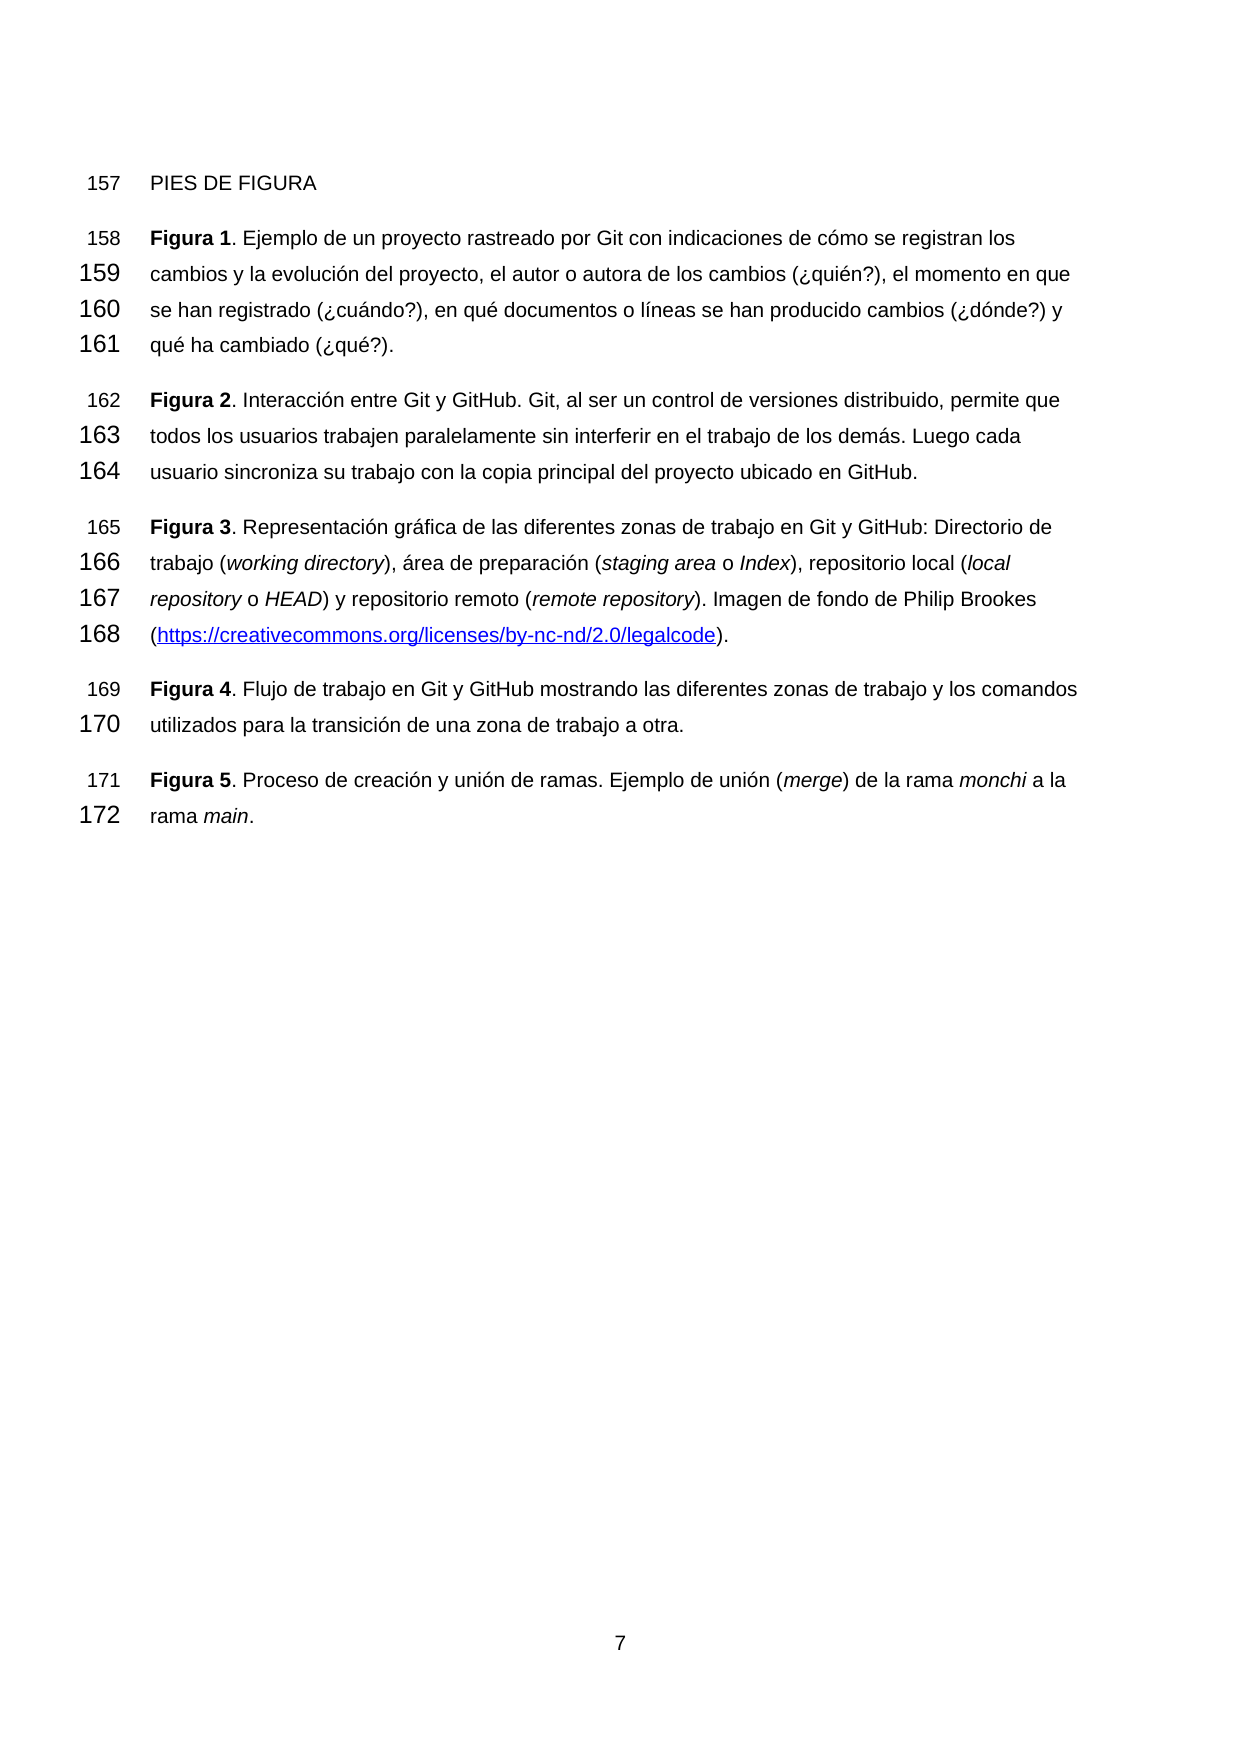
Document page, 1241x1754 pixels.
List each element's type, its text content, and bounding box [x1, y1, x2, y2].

text Figura 1. Ejemplo de un proyecto rastreado por Git con indicaciones de cómo se registran los cambios y la evolución del proyecto, el autor o autora de los cambios (¿quién?), el momento en que se han registrado (¿cuándo?), en qué documentos o líneas se han producido cambios (¿dónde?) y qué ha cambiado (¿qué?). [150, 226, 1090, 357]
text Figura 2. Interacción entre Git y GitHub. Git, al ser un control de versiones distribuido, permite que todos los usuarios trabajen paralelamente sin interferir en el trabajo de los demás. Luego cada usuario sincroniza su trabajo con la copia principal del proyecto ubicado en GitHub. [150, 388, 1090, 484]
text Figura 3. Representación gráfica de las diferentes zonas de trabajo en Git y GitHub: Directorio de trabajo (working directory), área de preparación (staging area o Index), repositorio local (local repository o HEAD) y repositorio remoto (remote repository). Imagen de fondo de Philip Brookes (https://creativecommons.org/licenses/by-nc-nd/2.0/legalcode). [150, 514, 1090, 646]
subtitle PIES DE FIGURA [150, 171, 1090, 195]
text Figura 5. Proceso de creación y unión de ramas. Ejemplo de unión (merge) de la rama monchi a la rama main. [150, 768, 1090, 828]
text Figura 4. Flujo de trabajo en Git y GitHub mostrando las diferentes zonas de trabajo y los comandos utilizados para la transición de una zona de trabajo a otra. [150, 677, 1090, 737]
